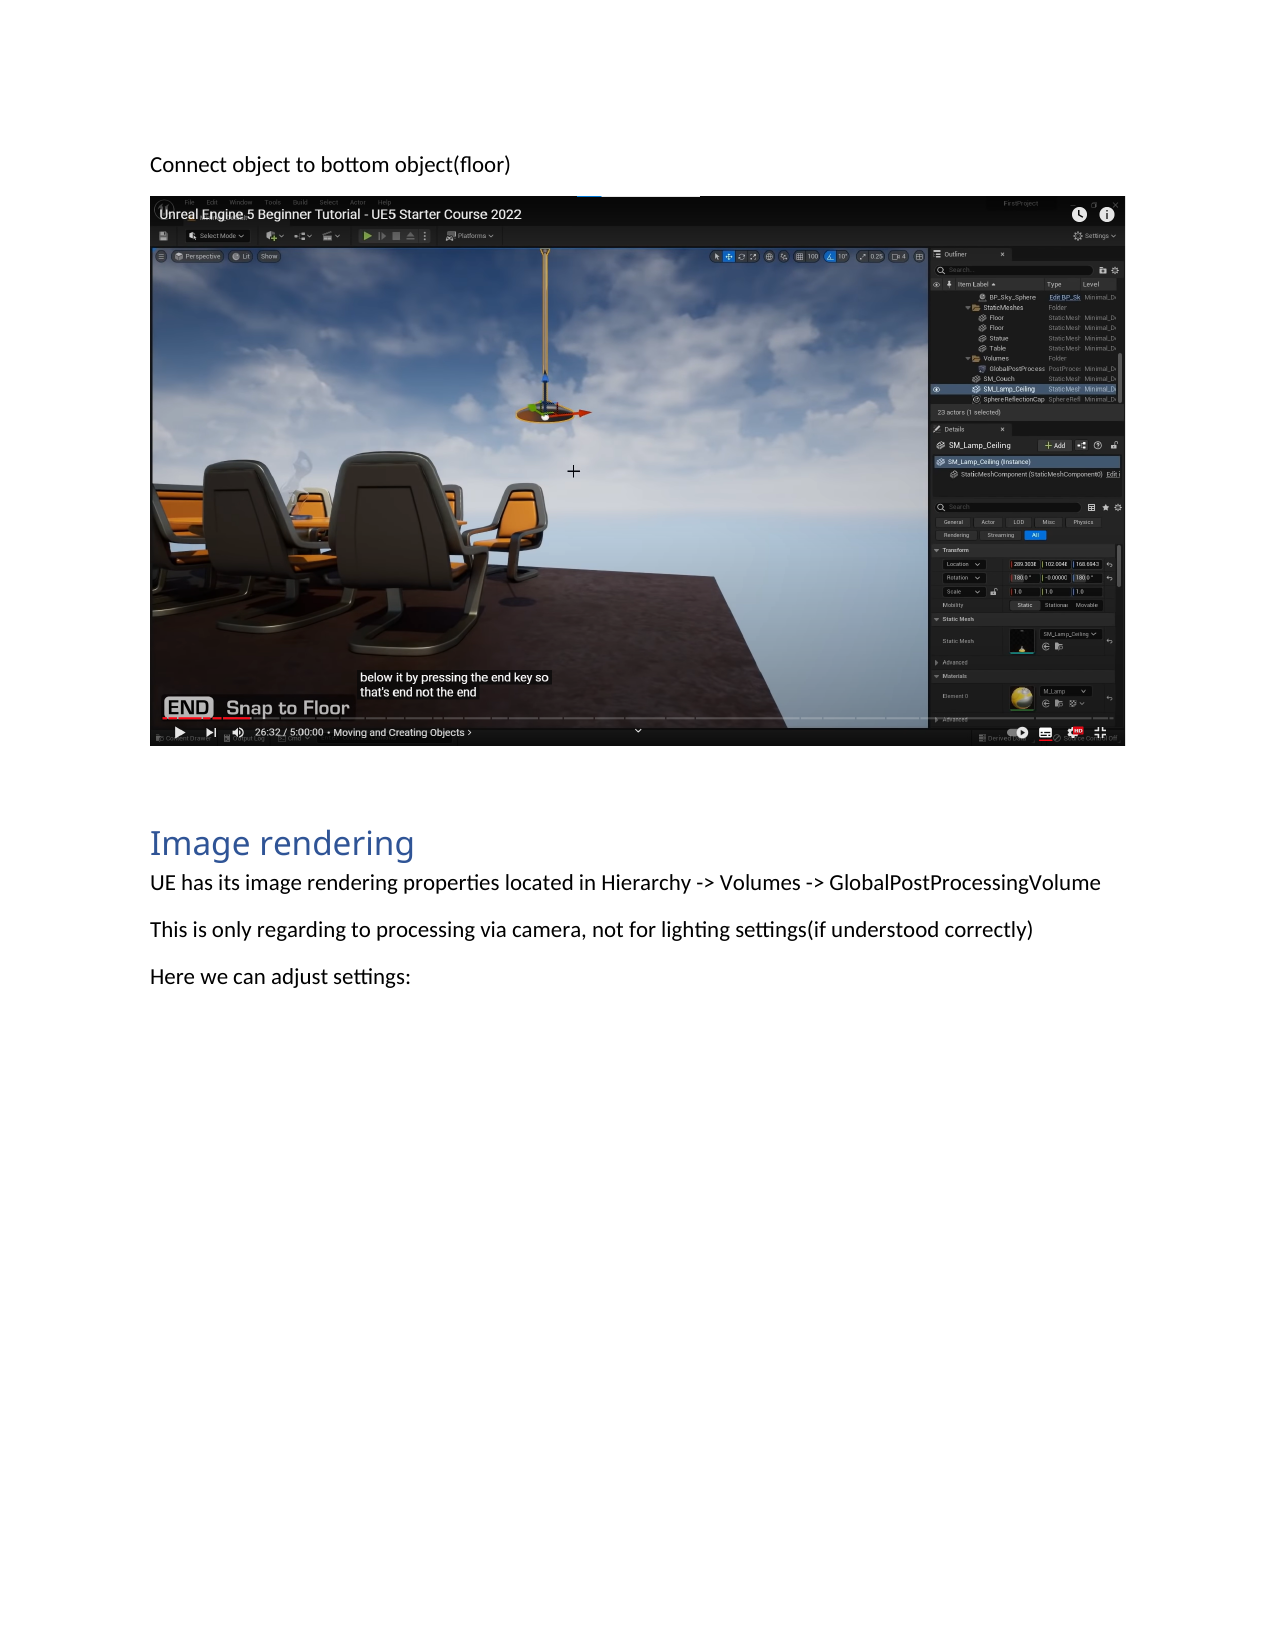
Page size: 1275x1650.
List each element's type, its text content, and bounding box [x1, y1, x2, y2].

text This is only regarding to processing via camera, not for lighting settings(if understood correctly) [150, 915, 1125, 943]
picture [150, 196, 1125, 746]
text Connect object to bottom object(floor) [150, 150, 1125, 178]
text Here we can adjust settings: [150, 962, 1125, 990]
subtitle Image rendering [150, 819, 1125, 865]
text UE has its image rendering properties located in Hierarchy -> Volumes -> GlobalPostProcessingVolume [150, 868, 1125, 896]
